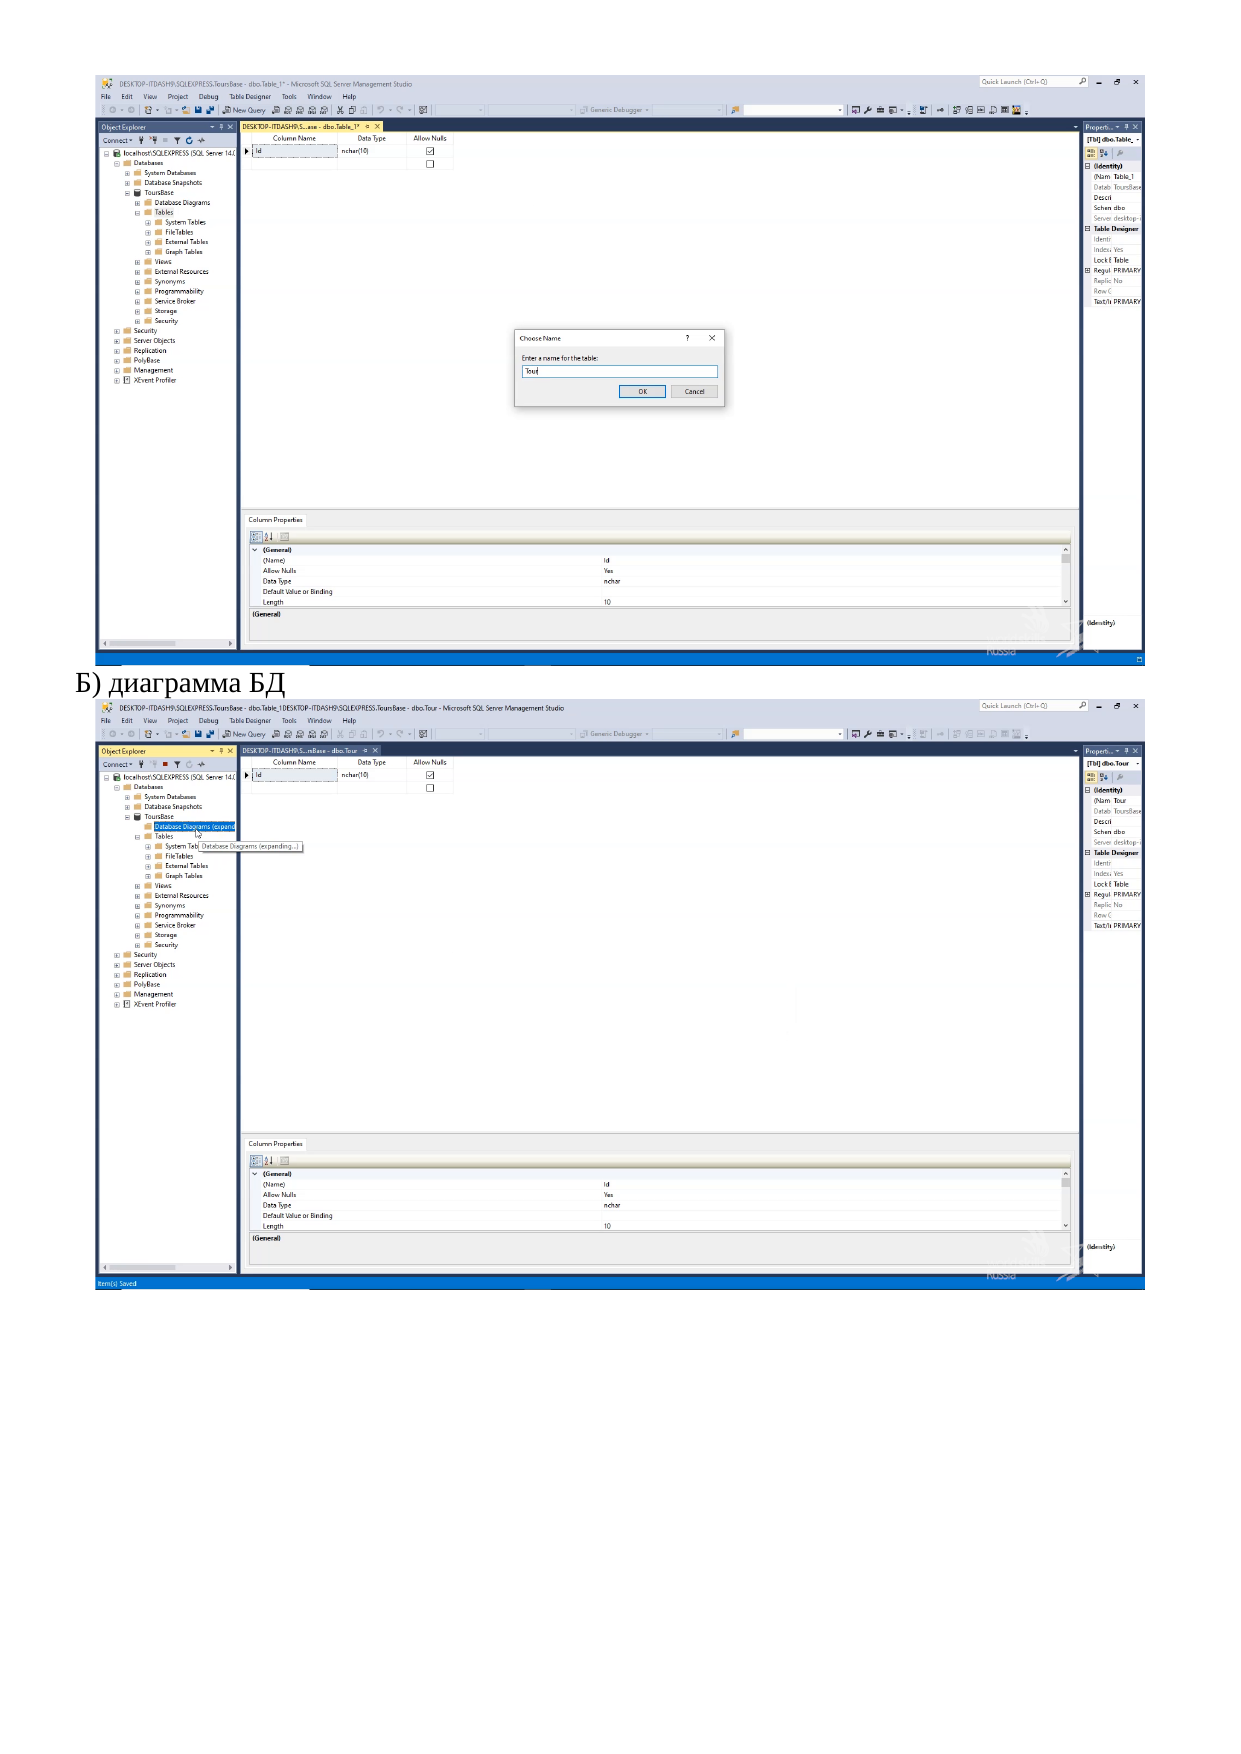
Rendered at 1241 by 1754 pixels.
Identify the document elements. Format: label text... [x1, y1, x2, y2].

text Б) диаграмма БД [75, 666, 1165, 699]
picture [95, 75, 1145, 666]
picture [95, 699, 1145, 1290]
